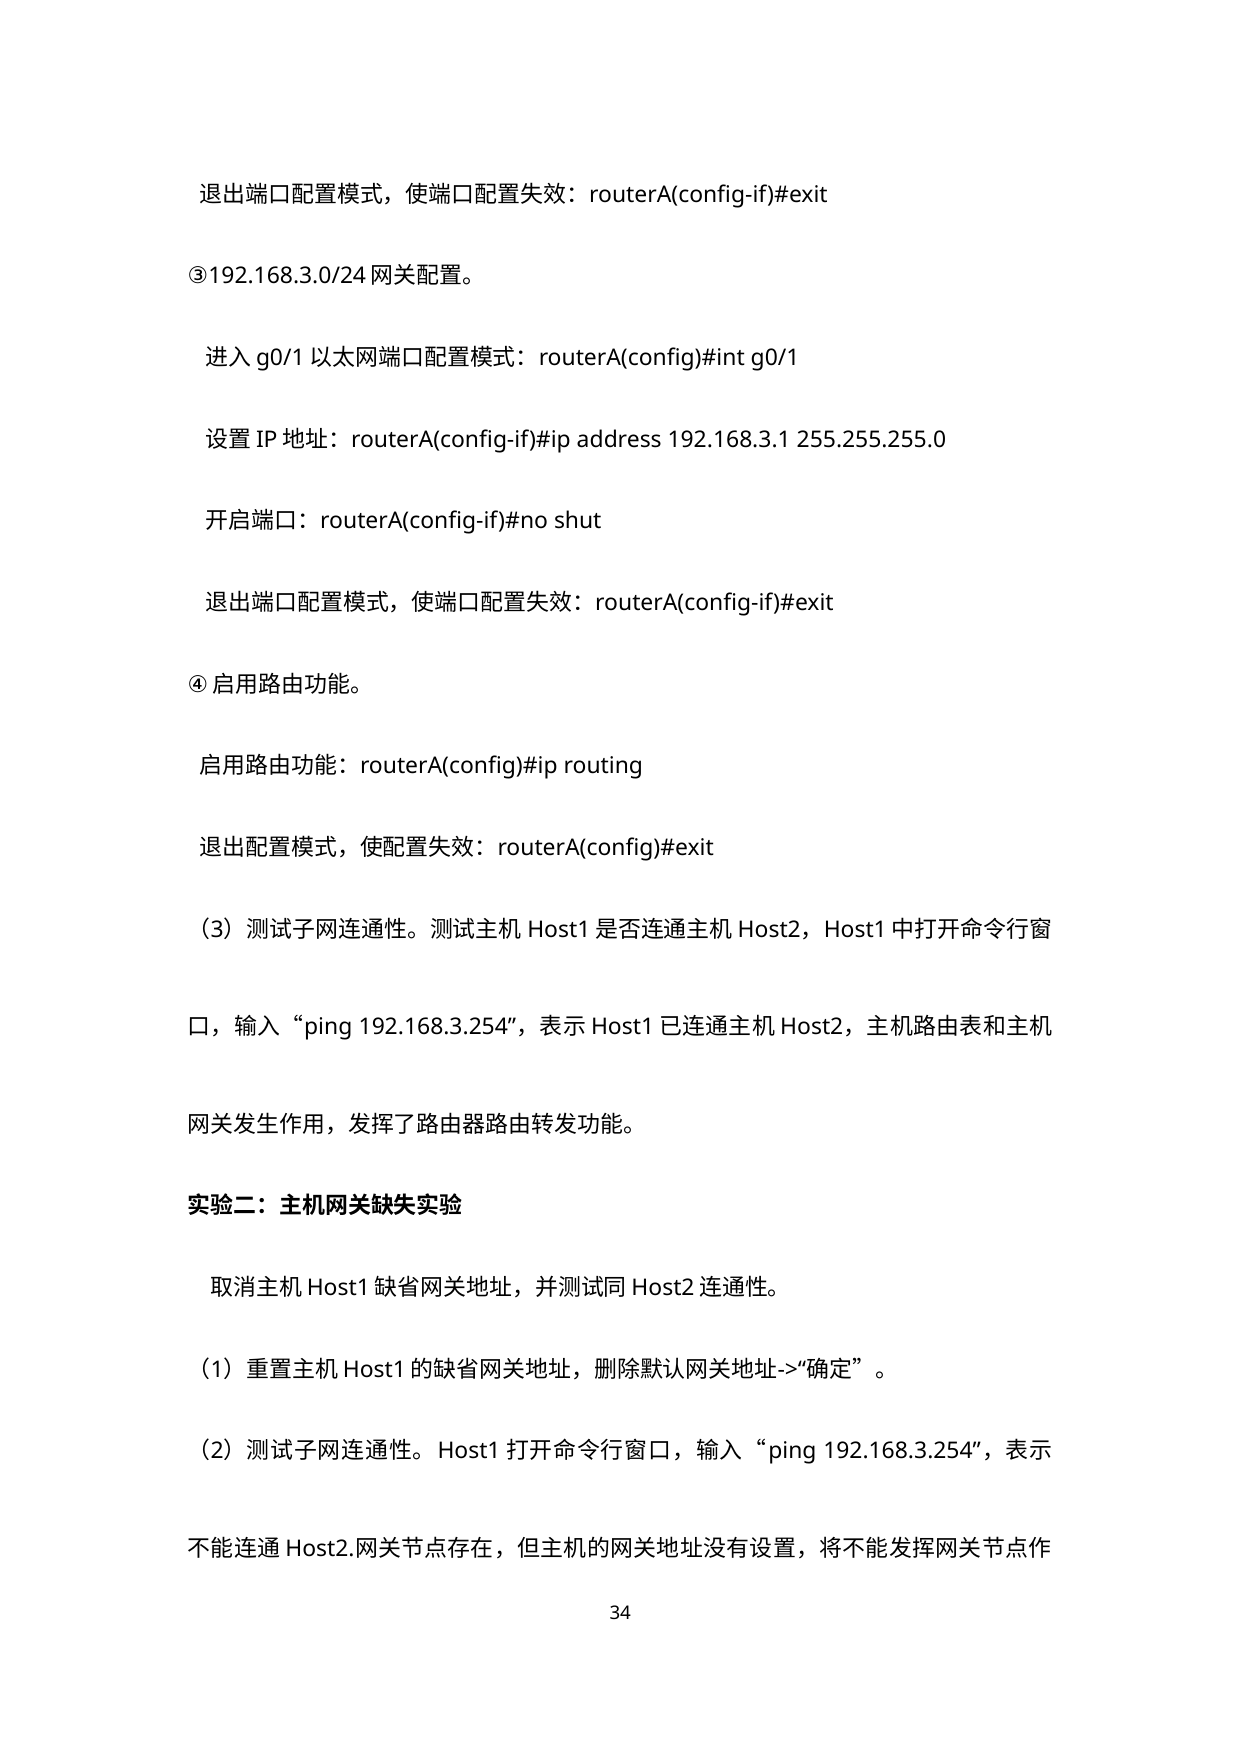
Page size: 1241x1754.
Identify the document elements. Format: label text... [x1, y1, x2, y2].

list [187, 1416, 1053, 1579]
text 退出端口配置模式，使端口配置失效：routerA(config-if)#exit [187, 568, 1053, 633]
list 重置主机Host1的缺省网关地址，删除默认网关地址->“确定”。 [187, 1334, 1053, 1399]
text 开启端口：routerA(config-if)#no shut [187, 486, 1053, 551]
text 设置IP地址：routerA(config-if)#ip address 192.168.3.1 255.255.255.0 [187, 405, 1053, 470]
text 进入g0/1以太网端口配置模式：routerA(config)#int g0/1 [187, 323, 1053, 388]
text 取消主机Host1缺省网关地址，并测试同Host2连通性。 [187, 1253, 1053, 1318]
text 退出配置模式，使配置失效：routerA(config)#exit [187, 813, 1053, 878]
text 实验二：主机网关缺失实验 [187, 1171, 1053, 1236]
text （3）测试子网连通性。测试主机Host1是否连通主机Host2，Host1中打开命令行窗口，输入“ping 192.168.3.254”，表示Host1已连通主机Host2，主机路由表和主机网关发生作用，发挥了路由器路由转发功能。 [187, 895, 1053, 1155]
text 启用路由功能：routerA(config)#ip routing [187, 731, 1053, 796]
text ④启用路由功能。 [187, 650, 1053, 715]
text ③192.168.3.0/24网关配置。 [187, 241, 1053, 306]
text 退出端口配置模式，使端口配置失效：routerA(config-if)#exit [187, 160, 1053, 225]
